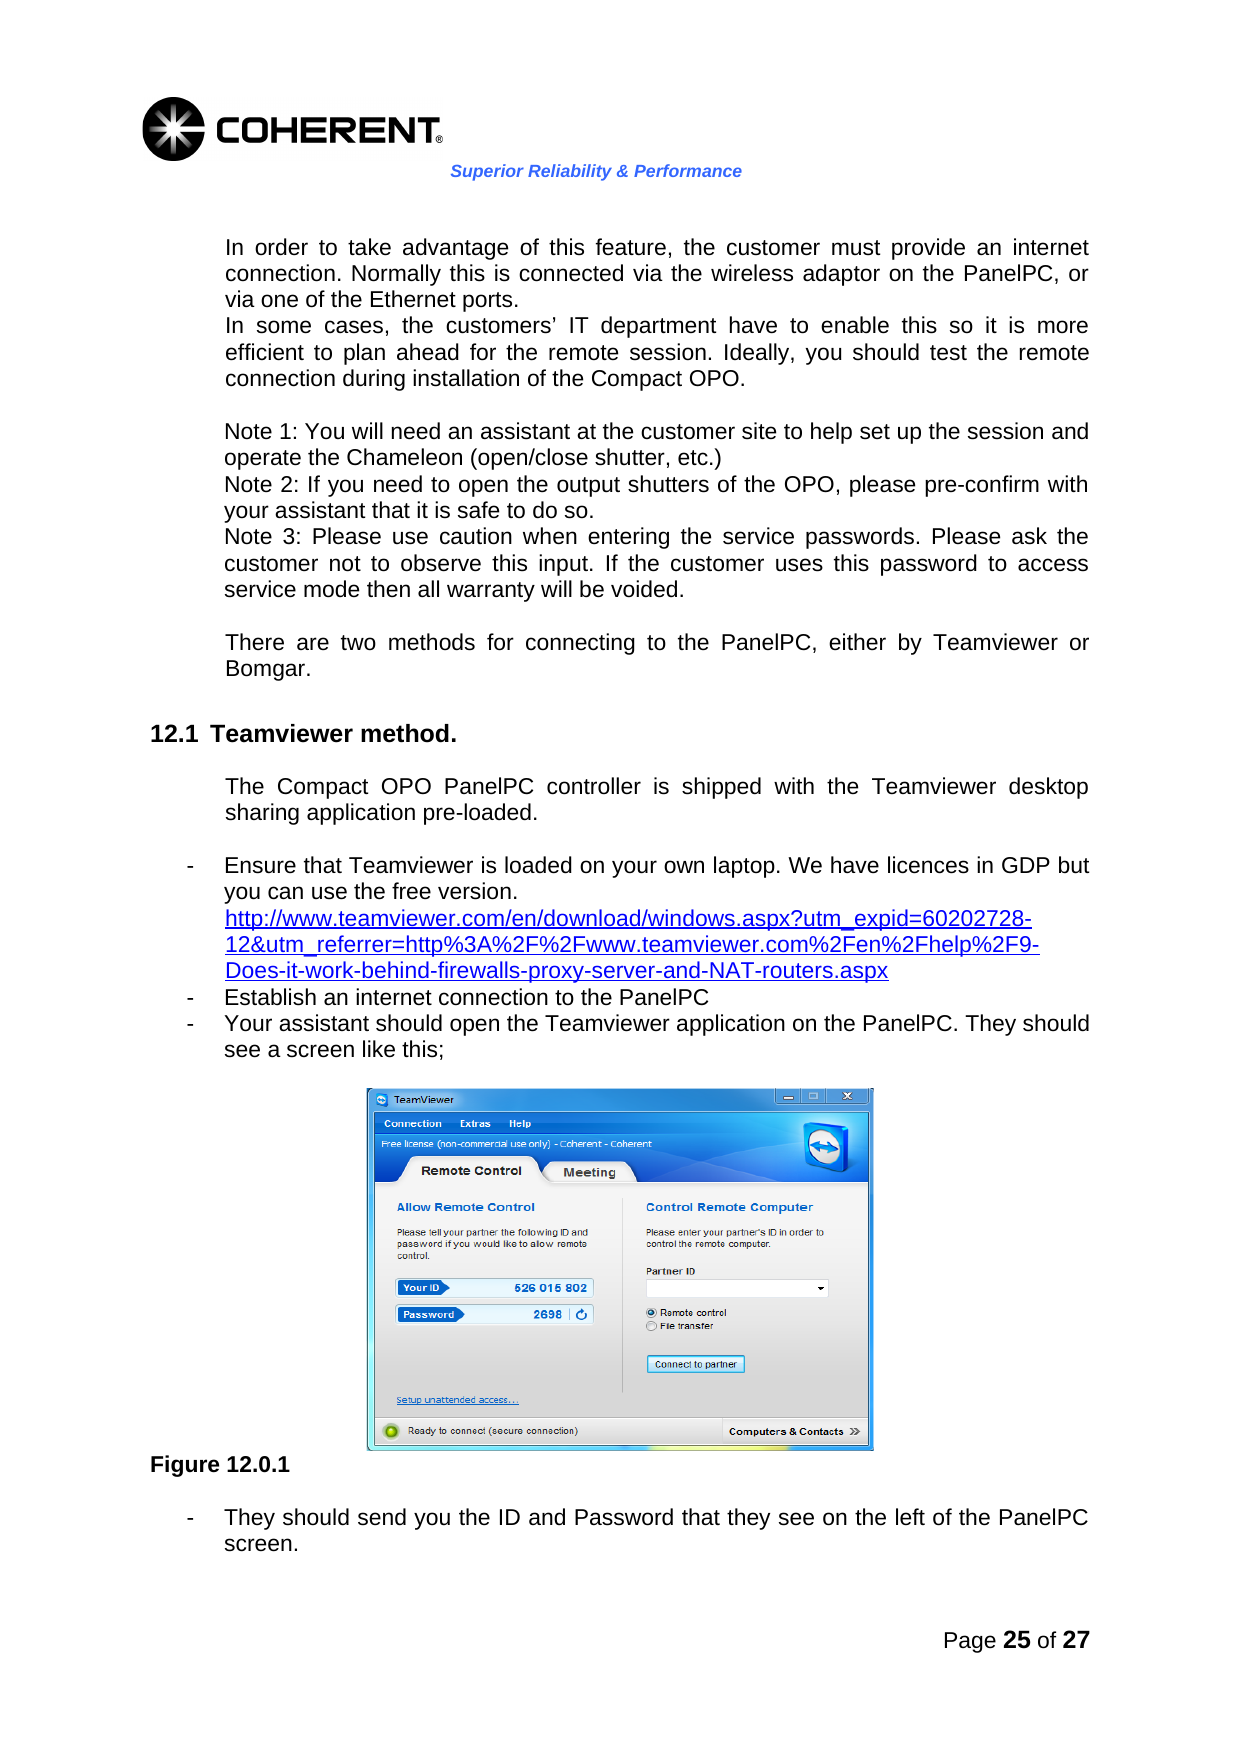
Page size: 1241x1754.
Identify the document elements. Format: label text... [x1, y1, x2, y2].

text There are two methods for connecting to the PanelPC, either by Teamviewer or Bomgar. [225, 629, 1090, 681]
list They should send you the ID and Password that they see on the left of the PanelPC screen. [186, 1504, 1090, 1556]
text Note 3: Please use caution when entering the service passwords. Please ask the customer not to observe this input. If the customer uses this password to access service mode then all warranty will be voided. [224, 523, 1090, 602]
text Figure 12.0.1 [150, 1451, 1090, 1477]
text In order to take advantage of this feature, the customer must provide an internet connection. Normally this is connected via the wireless adaptor on the PanelPC, or via one of the Ethernet ports. [225, 233, 1090, 312]
text Note 1: You will need an assistant at the customer site to help set up the session and operate the Chameleon (open/close shutter, etc.) [224, 418, 1090, 471]
list Ensure that Teamviewer is loaded on your own laptop. We have licences in GDP but you can use the free version. [186, 852, 1090, 904]
list Establish an internet connection to the PanelPC [186, 983, 1090, 1010]
text http://www.teamviewer.com/en/download/windows.aspx?utm_expid=60202728-12&utm_referrer=http%3A%2F%2Fwww.teamviewer.com%2Fen%2Fhelp%2F9-Does-it-work-behind-firewalls-proxy-server-and-NAT-routers.aspx [225, 904, 1090, 983]
text The Compact OPO PanelPC controller is shipped with the Teamviewer desktop sharing application pre-loaded. [225, 773, 1090, 825]
subtitle Teamviewer method. [150, 719, 1090, 748]
list Your assistant should open the Teamviewer application on the PanelPC. They should see a screen like this; [186, 1010, 1090, 1063]
text Note 2: If you need to open the output shutters of the OPO, please pre-confirm with your assistant that it is safe to do so. [224, 471, 1090, 523]
picture [142, 97, 443, 161]
text In some cases, the customers’ IT department have to enable this so it is more efficient to plan ahead for the remote session. Ideally, you should test the remote connection during installation of the Compact OPO. [225, 312, 1090, 392]
